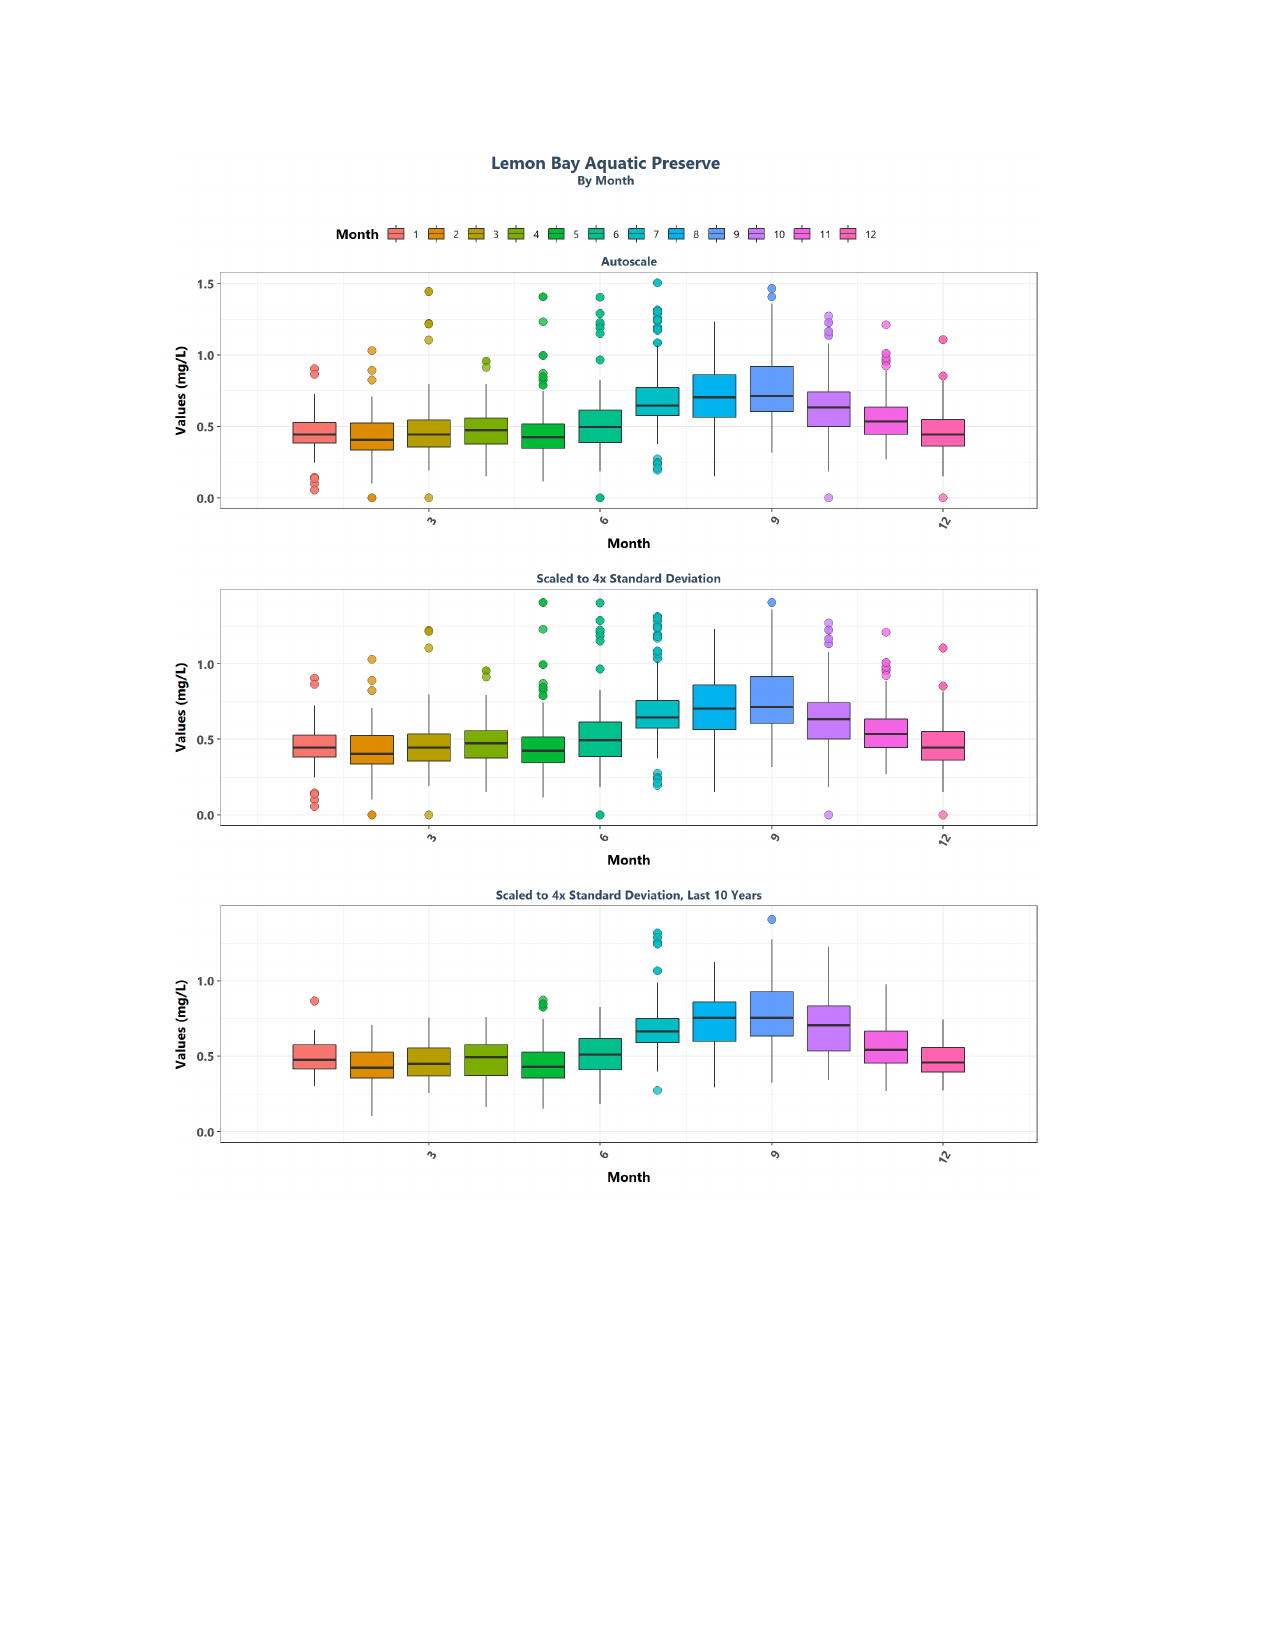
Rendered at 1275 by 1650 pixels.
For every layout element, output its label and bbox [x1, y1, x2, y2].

picture [168, 150, 1044, 1200]
